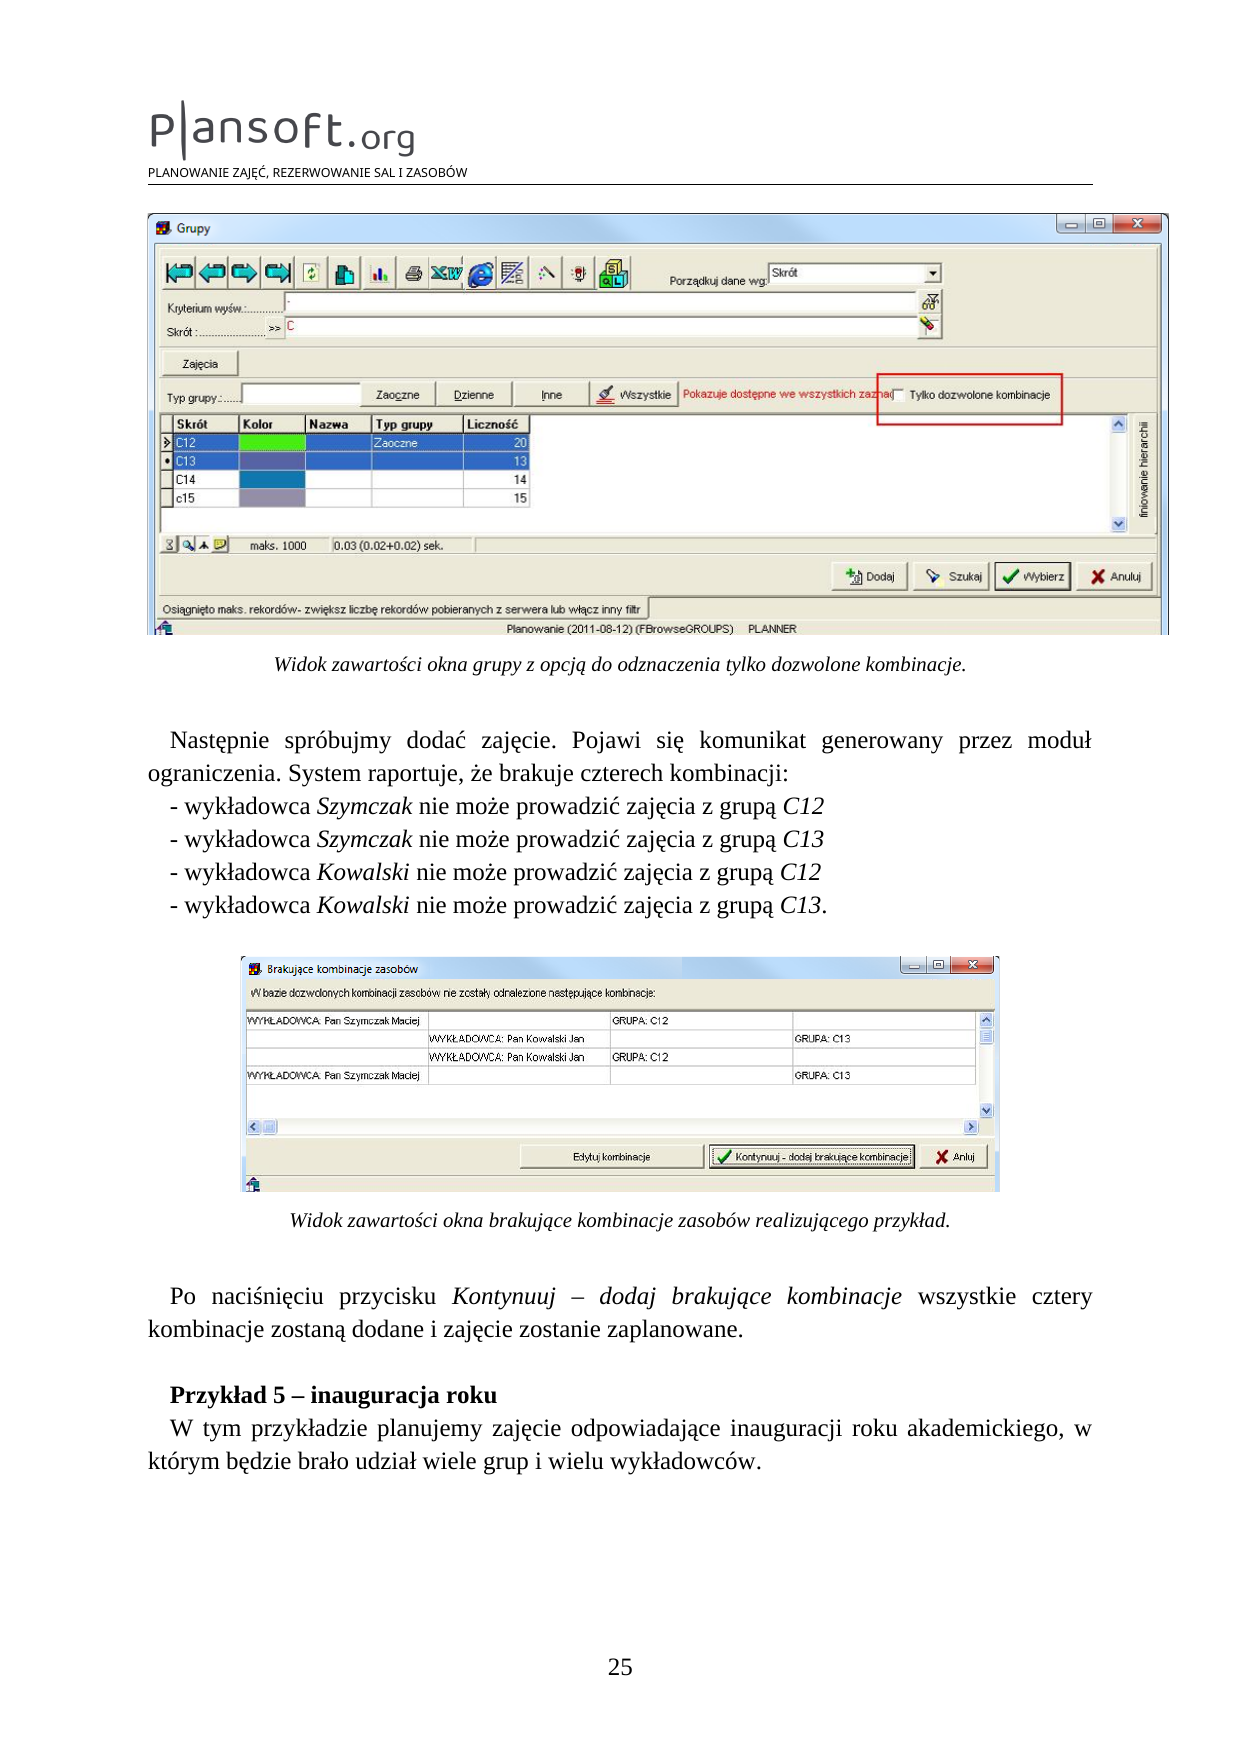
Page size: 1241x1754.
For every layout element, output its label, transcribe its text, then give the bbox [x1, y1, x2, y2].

picture [240, 956, 1000, 1192]
text Następnie spróbujmy dodać zajęcie. Pojawi się komunikat generowany przez moduł ograniczenia. System raportuje, że brakuje czterech kombinacji: [148, 725, 1093, 787]
text W tym przykładzie planujemy zajęcie odpowiadające inauguracji roku akademickiego, w którym będzie brało udział wiele grup i wielu wykładowców. [148, 1413, 1093, 1475]
text - wykładowca Szymczak nie może prowadzić zajęcia z grupą C12 [148, 791, 1093, 820]
picture [147, 213, 1169, 635]
text Widok zawartości okna brakujące kombinacje zasobów realizującego przykład. [148, 1208, 1093, 1232]
picture [147, 73, 418, 165]
text Po naciśnięciu przycisku Kontynuuj – dodaj brakujące kombinacje wszystkie cztery kombinacje zostaną dodane i zajęcie zostanie zaplanowane. [148, 1281, 1093, 1343]
text Widok zawartości okna grupy z opcją do odznaczenia tylko dozwolone kombinacje. [148, 652, 1093, 676]
text - wykładowca Kowalski nie może prowadzić zajęcia z grupą C12 [148, 857, 1093, 886]
text - wykładowca Szymczak nie może prowadzić zajęcia z grupą C13 [148, 824, 1093, 853]
text - wykładowca Kowalski nie może prowadzić zajęcia z grupą C13. [148, 890, 1093, 919]
text Przykład 5 – inauguracja roku [148, 1380, 1093, 1409]
